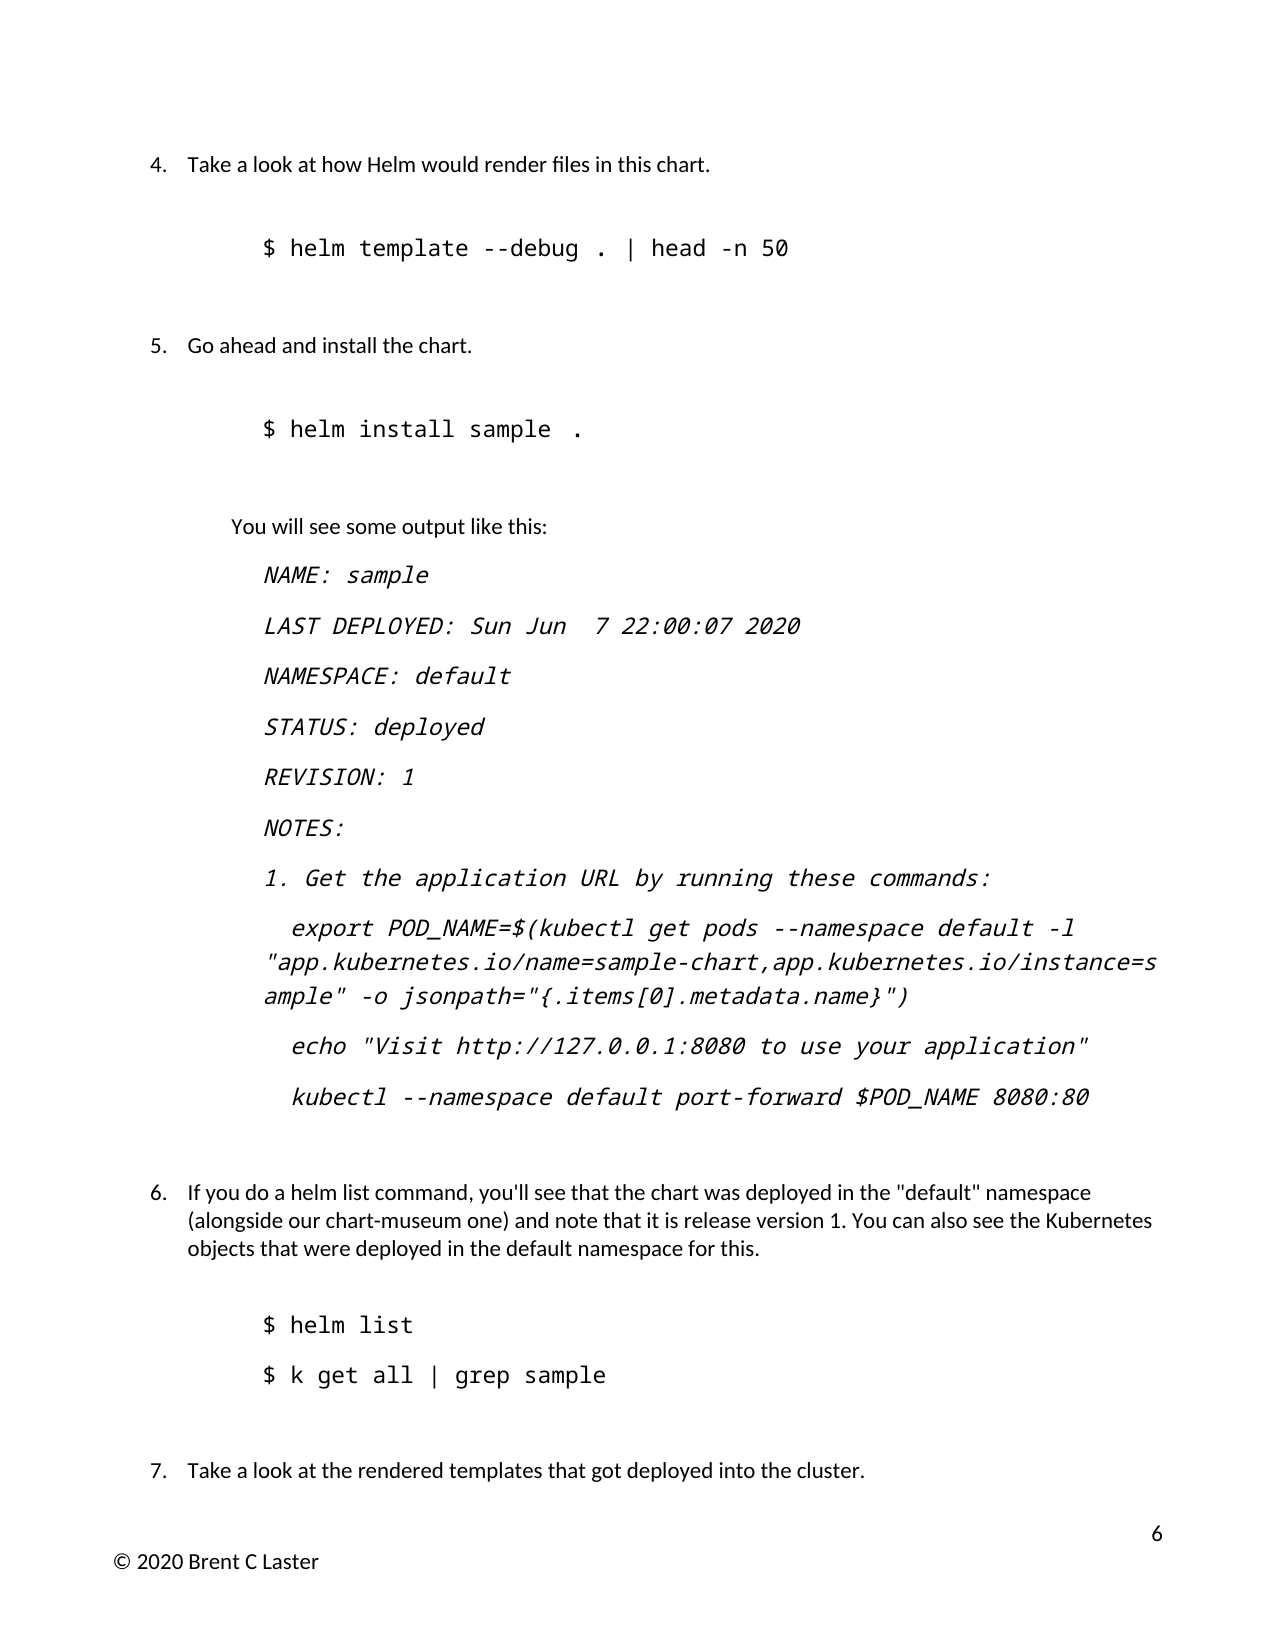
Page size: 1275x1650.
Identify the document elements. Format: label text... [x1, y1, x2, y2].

text kubectl --namespace default port-forward $POD_NAME 8080:80 [262, 1081, 1162, 1112]
text export POD_NAME=$(kubectl get pods --namespace default -l "app.kubernetes.io/name=sample-chart,app.kubernetes.io/instance=sample" -o jsonpath="{.items[0].metadata.name}") [262, 912, 1162, 1011]
text $ helm list [262, 1309, 1162, 1340]
text $ helm install sample . [231, 406, 1162, 446]
text 1. Get the application URL by running these commands: [262, 862, 1162, 893]
list Take a look at how Helm would render files in this chart. [150, 150, 1162, 178]
text You will see some output like this: [231, 512, 1162, 541]
text LAST DEPLOYED: Sun Jun 7 22:00:07 2020 [262, 610, 1162, 641]
text NOTES: [262, 811, 1162, 843]
text NAMESPACE: default [262, 660, 1162, 691]
text $ helm template --debug . | head -n 50 [231, 225, 1162, 264]
list Take a look at the rendered templates that got deployed into the cluster. [150, 1457, 1162, 1484]
list Go ahead and install the chart. [150, 331, 1162, 359]
text REVISION: 1 [262, 761, 1162, 792]
text ﻿NAME: sample [262, 559, 1162, 591]
text $ k get all | grep sample [262, 1359, 1162, 1391]
text echo "Visit http://127.0.0.1:8080 to use your application" [262, 1030, 1162, 1061]
list If you do a helm list command, you'll see that the chart was deployed in the "default" namespace (alongside our chart-museum one) and note that it is release version 1. You can also see the Kubernetes objects that were deployed in the default namespace for this. [150, 1178, 1162, 1262]
text STATUS: deployed [262, 711, 1162, 742]
